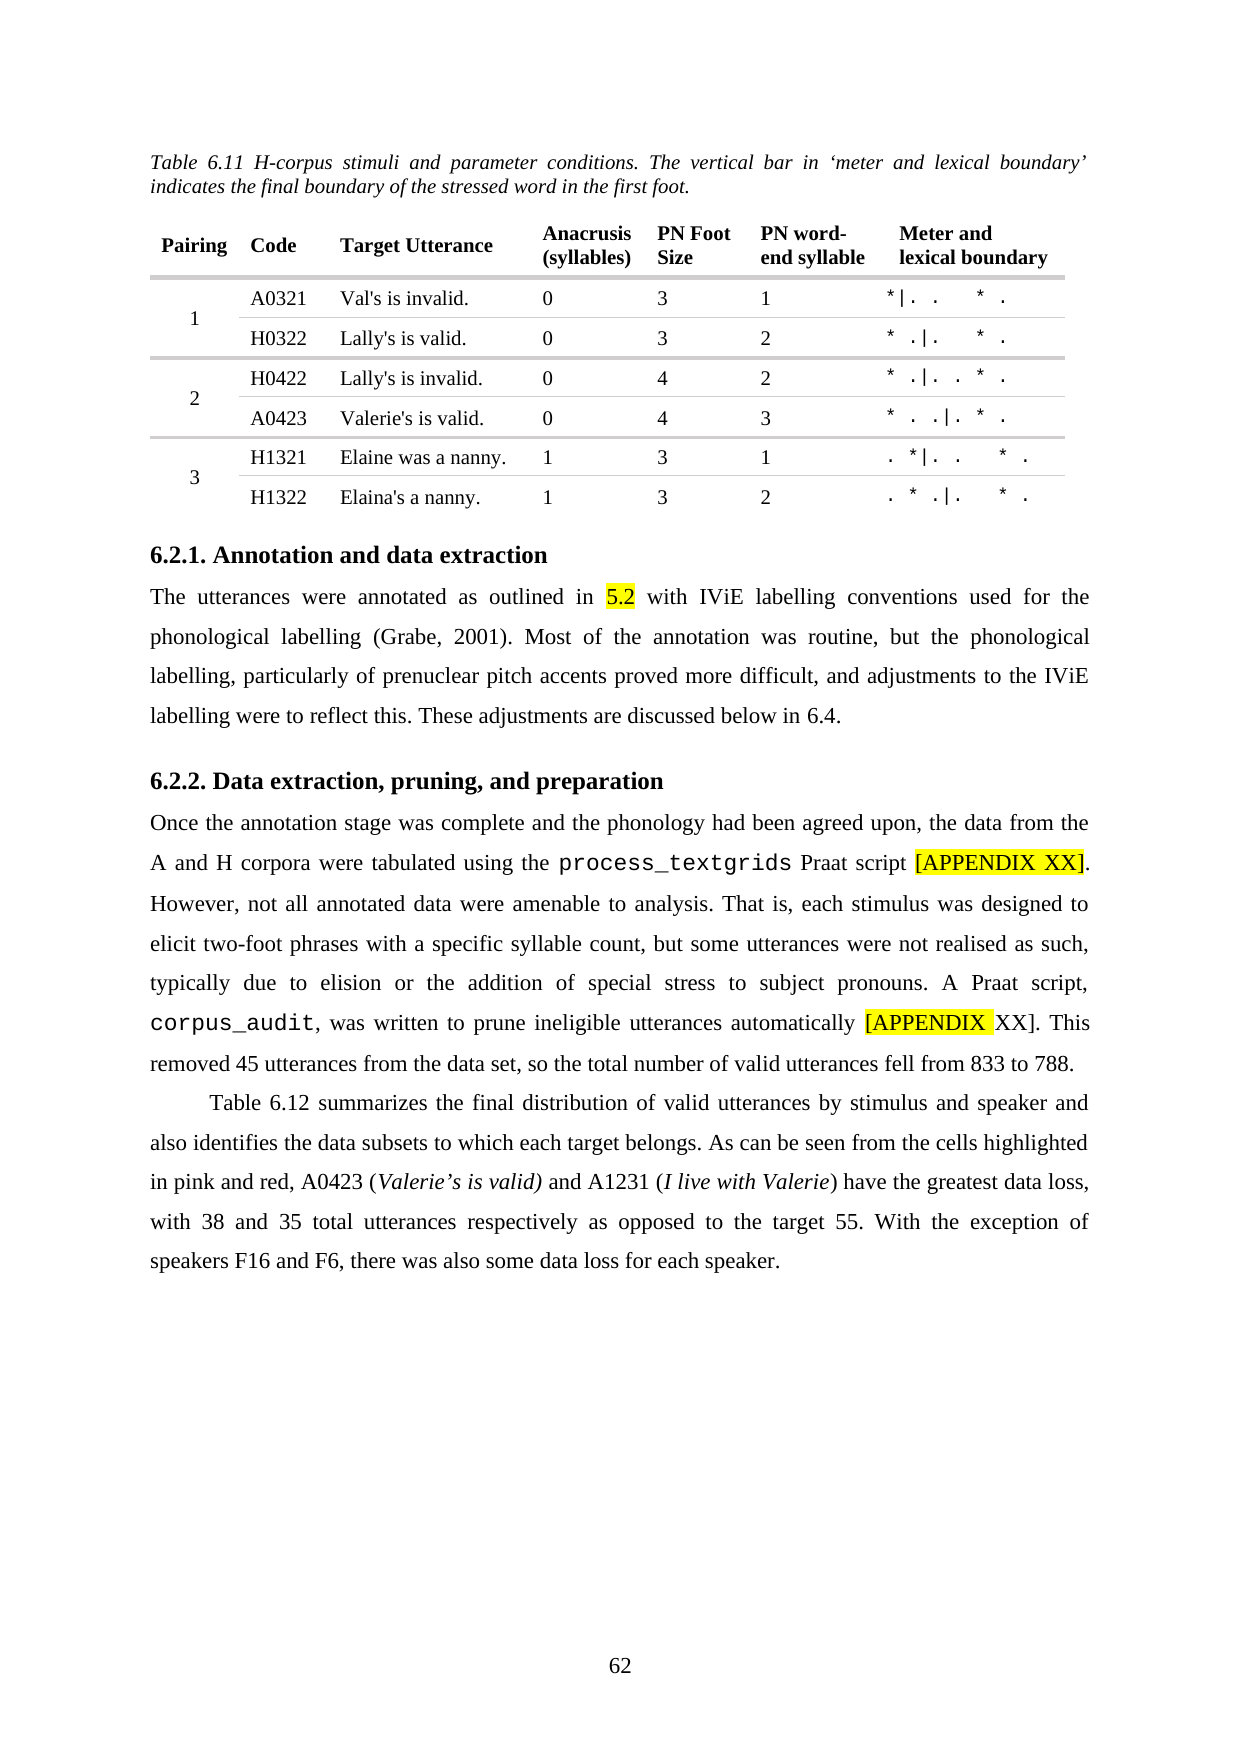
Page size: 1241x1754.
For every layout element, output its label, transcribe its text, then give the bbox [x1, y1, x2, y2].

subtitle Data extraction, pruning, and preparation [150, 766, 1090, 795]
table_cell . *|. . * . [874, 439, 1065, 475]
table_cell A0423 [239, 397, 328, 436]
table_cell 0 [531, 318, 646, 356]
table_cell Valerie's is valid. [329, 397, 531, 436]
table_header Anacrusis (syllables) [531, 215, 646, 275]
table_cell 0 [531, 360, 646, 396]
table_cell 3 [646, 280, 749, 317]
table_header Target Utterance [329, 215, 531, 275]
table_cell 1 [531, 476, 646, 515]
text The utterances were annotated as outlined in 5.6 with IViE labelling conventions used for the phonological labelling (Grabe, 2001). Most of the annotation was routine, but the phonological labelling, particularly of prenuclear pitch accents proved more difficult, and adjustments to the IViE labelling were to reflect this. These adjustments are discussed below in 6.4. [150, 583, 1090, 728]
table_cell 0 [531, 397, 646, 436]
table_cell 3 [749, 397, 873, 436]
table_cell 4 [646, 397, 749, 436]
table_cell * . .|. * . [874, 397, 1065, 436]
table_cell 1 [531, 439, 646, 475]
table_cell H0322 [239, 318, 328, 356]
subtitle Annotation and data extraction [150, 540, 1090, 569]
table_cell H1321 [239, 439, 328, 475]
table_cell 4 [646, 360, 749, 396]
table_cell Lally's is valid. [329, 318, 531, 356]
table_cell Lally's is invalid. [329, 360, 531, 396]
table_cell Elaina's a nanny. [329, 476, 531, 515]
table_cell 3 [150, 439, 239, 515]
table_header Code [239, 215, 328, 275]
table_cell Elaine was a nanny. [329, 439, 531, 475]
table_cell * .|. * . [874, 318, 1065, 356]
table_header Pairing [150, 215, 239, 275]
table_cell H0422 [239, 360, 328, 396]
table_cell . * .|. * . [874, 476, 1065, 515]
table_header Meter and lexical boundary [888, 215, 1065, 275]
text Once the annotation stage was complete and the phonology had been agreed upon, the data from the A and H corpora were tabulated using the process_textgrids Praat script [APPENDIX XX]. However, not all annotated data were amenable to analysis. That is, each stimulus was designed to elicit two-foot phrases with a specific syllable count, but some utterances were not realised as such, typically due to elision or the addition of special stress to subject pronouns. A Praat script, corpus_audit, was written to prune ineligible utterances automatically [APPENDIX XX]. This removed 45 utterances from the data set, so the total number of valid utterances fell from 833 to 788. [150, 809, 1090, 1076]
table_cell 1 [749, 439, 873, 475]
table_cell 0 [531, 280, 646, 317]
table_cell 2 [749, 318, 873, 356]
table_cell 1 [150, 280, 239, 356]
table_header PN Foot Size [646, 215, 749, 275]
table_cell 3 [646, 439, 749, 475]
table_cell 3 [646, 318, 749, 356]
table_cell A0321 [239, 280, 328, 317]
table_cell 3 [646, 476, 749, 515]
table_cell 1 [749, 280, 873, 317]
table_cell 2 [150, 360, 239, 436]
table_cell *|. . * . [874, 280, 1065, 317]
table_cell H1322 [239, 476, 328, 515]
table_cell Val's is invalid. [329, 280, 531, 317]
table_cell * .|. . * . [874, 360, 1065, 396]
table_cell 2 [749, 476, 873, 515]
table_cell 2 [749, 360, 873, 396]
table_header PN word-end syllable [749, 215, 888, 275]
